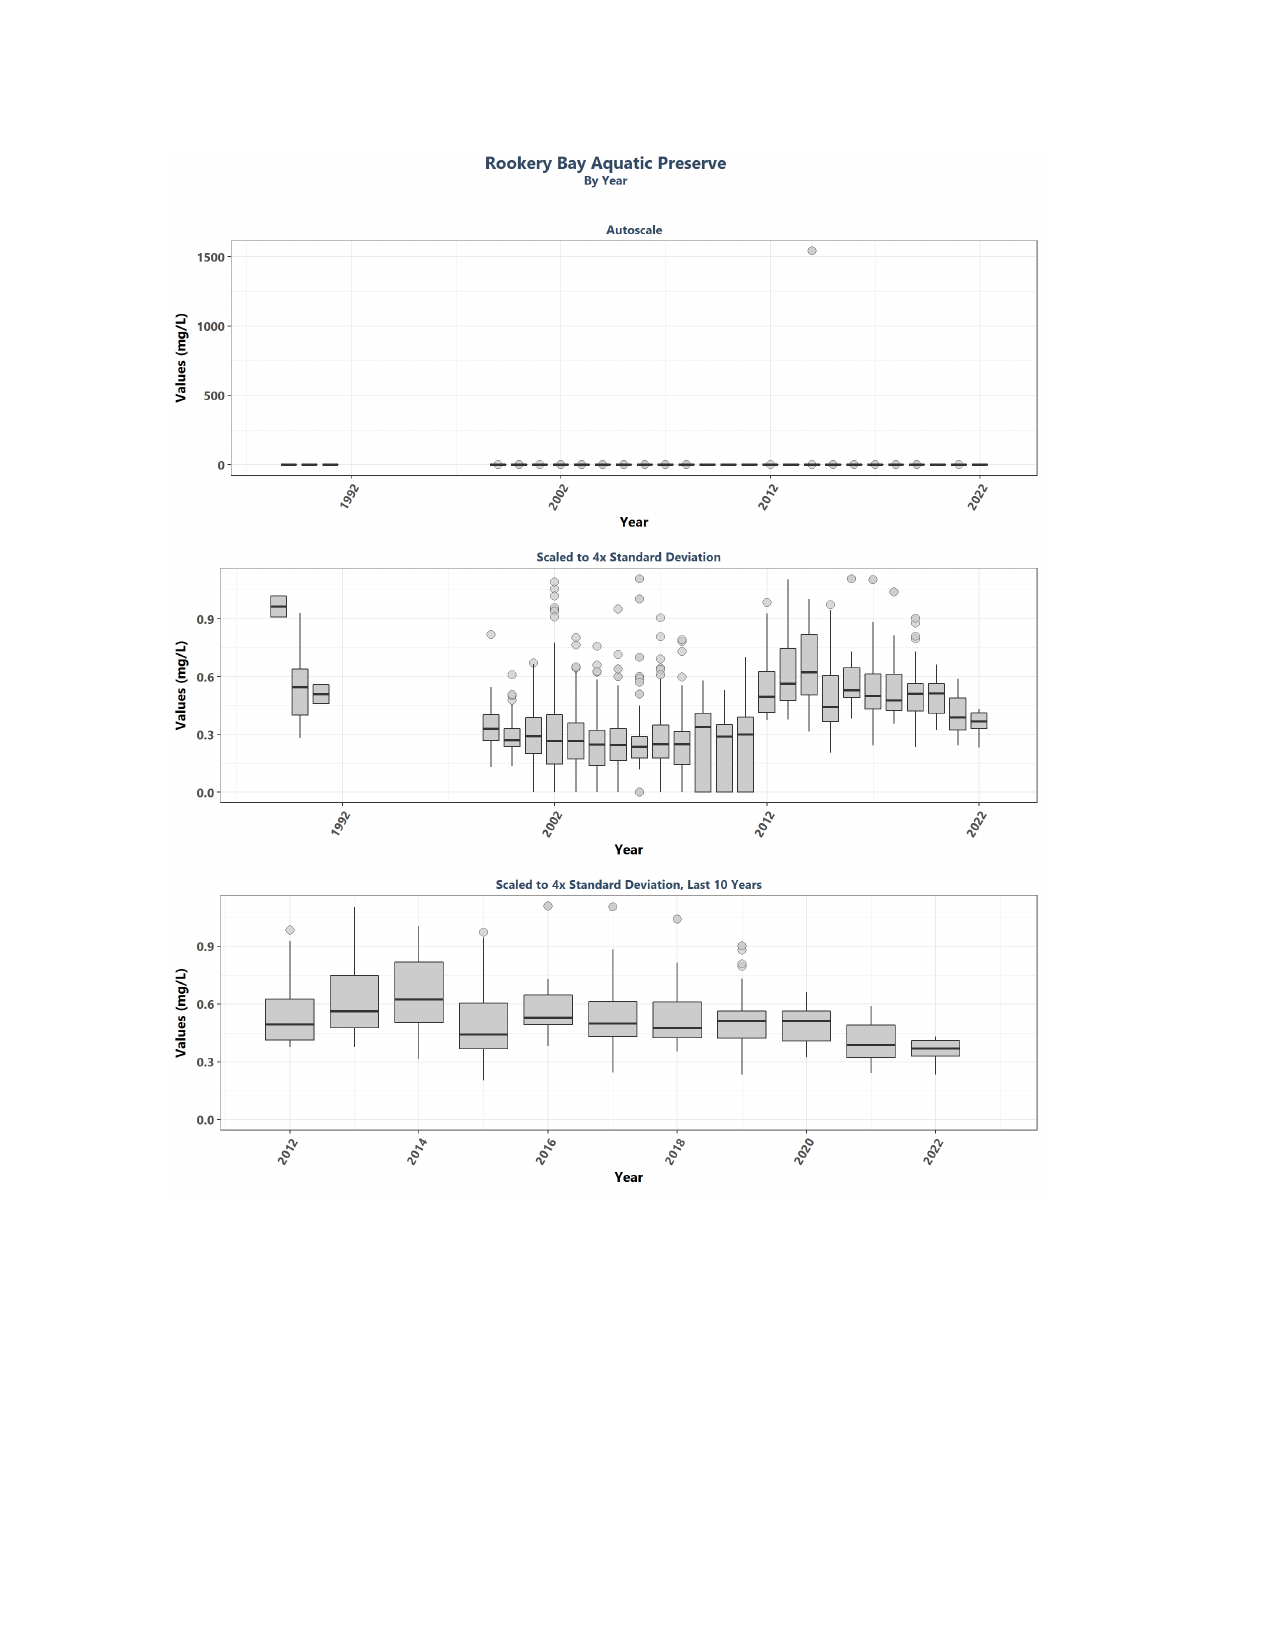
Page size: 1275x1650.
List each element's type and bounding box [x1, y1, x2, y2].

picture [168, 150, 1044, 1200]
